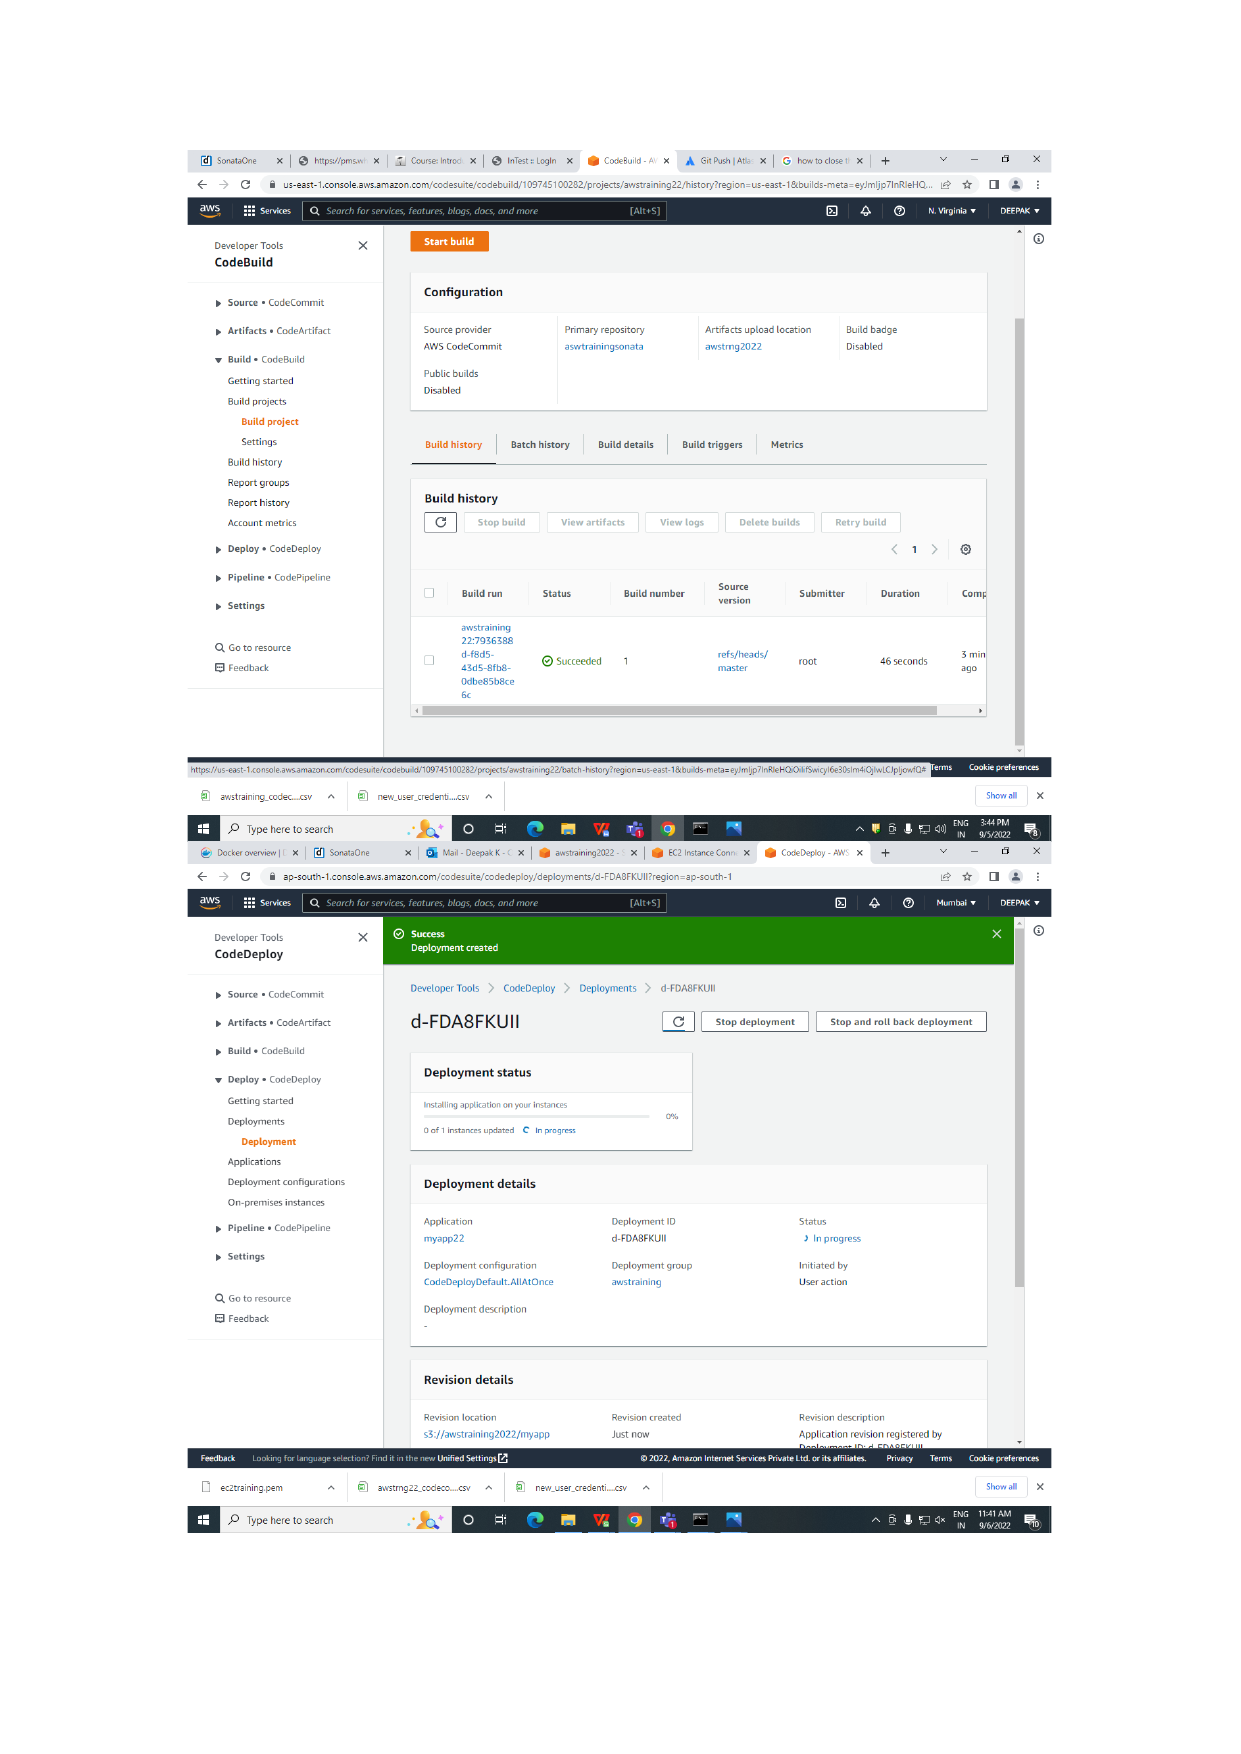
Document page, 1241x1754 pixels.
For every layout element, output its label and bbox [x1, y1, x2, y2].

picture [187, 150, 1052, 1533]
